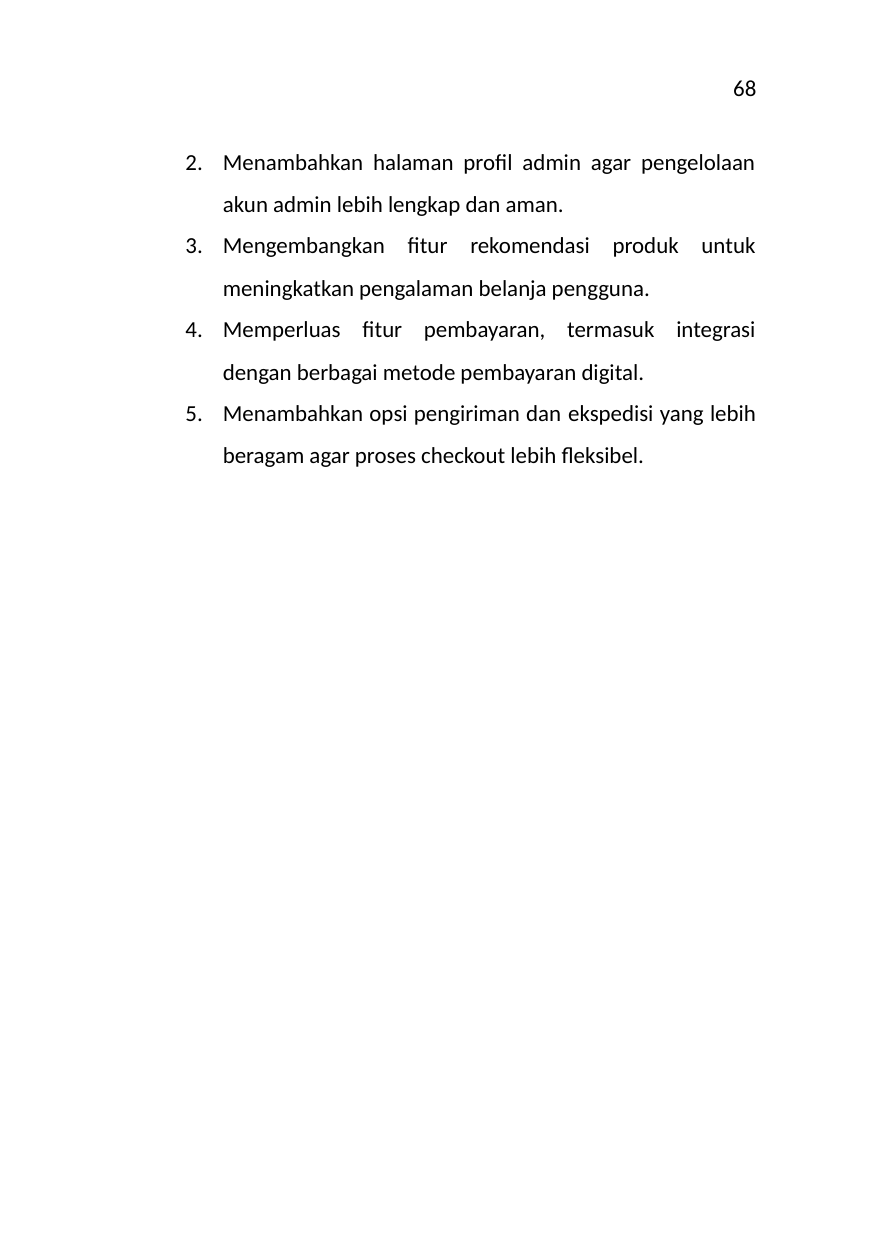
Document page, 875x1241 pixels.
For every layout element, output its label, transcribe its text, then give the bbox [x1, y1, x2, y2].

list Menambahkan opsi pengiriman dan ekspedisi yang lebih beragam agar proses checkout lebih fleksibel. [185, 399, 756, 469]
list Menambahkan halaman profil admin agar pengelolaan akun admin lebih lengkap dan aman. [185, 148, 756, 218]
list Memperluas fitur pembayaran, termasuk integrasi dengan berbagai metode pembayaran digital. [185, 316, 756, 386]
list Mengembangkan fitur rekomendasi produk untuk meningkatkan pengalaman belanja pengguna. [185, 232, 756, 302]
